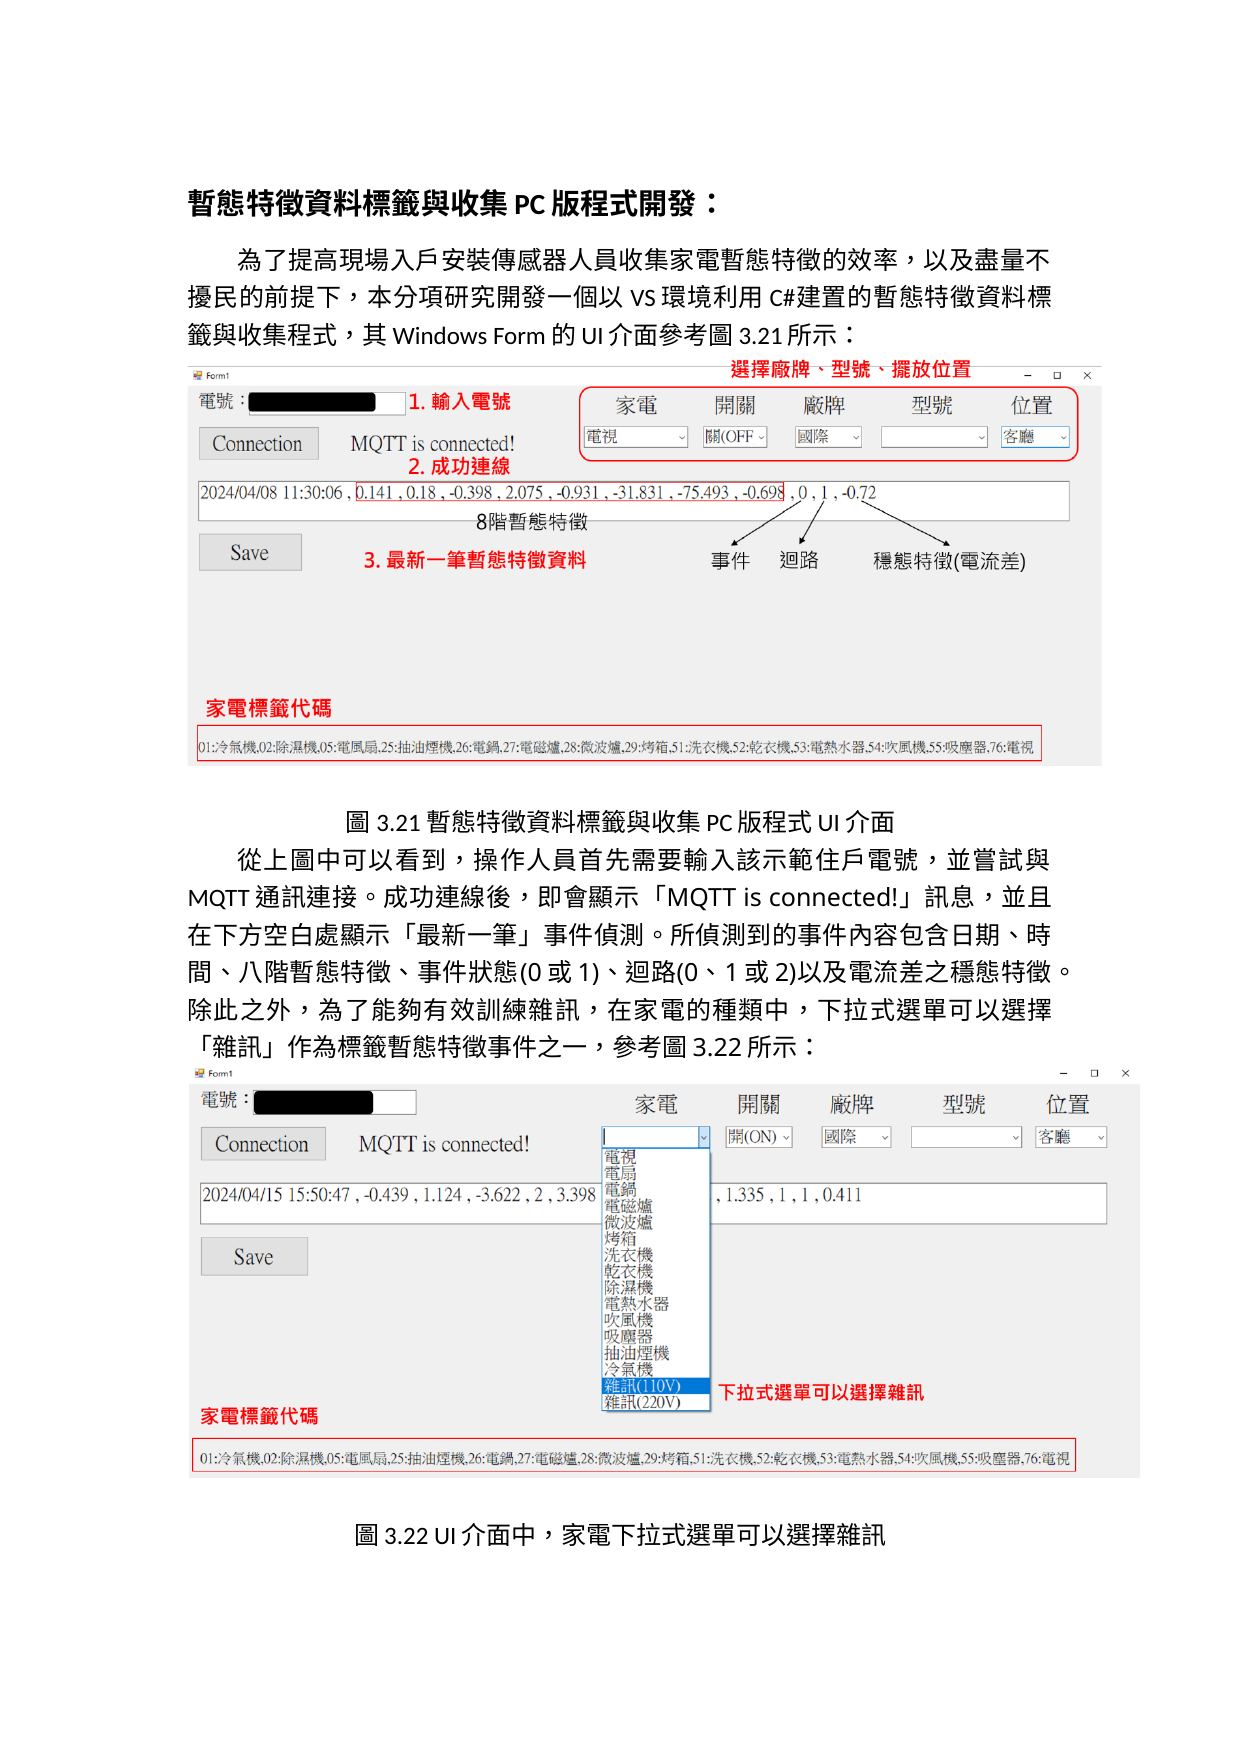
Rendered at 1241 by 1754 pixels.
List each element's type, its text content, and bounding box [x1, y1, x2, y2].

text 暫態特徵資料標籤與收集PC版程式開發： [187, 164, 1053, 239]
picture [187, 1064, 1141, 1478]
text 為了提高現場入戶安裝傳感器人員收集家電暫態特徵的效率，以及盡量不擾民的前提下，本分項研究開發一個以VS環境利用C#建置的暫態特徵資料標籤與收集程式，其Windows Form的UI介面參考圖3.21所示： [187, 239, 1053, 352]
text 從上圖中可以看到，操作人員首先需要輸入該示範住戶電號，並嘗試與MQTT通訊連接。成功連線後，即會顯示「MQTT is connected!」訊息，並且在下方空白處顯示「最新一筆」事件偵測。所偵測到的事件內容包含日期、時間、八階暫態特徵、事件狀態(0或1)、迴路(0、1或2)以及電流差之穩態特徵。除此之外，為了能夠有效訓練雜訊，在家電的種類中，下拉式選單可以選擇「雜訊」作為標籤暫態特徵事件之一，參考圖3.22所示： [187, 839, 1053, 1064]
text 圖 3.21 暫態特徵資料標籤與收集PC版程式UI介面 [187, 802, 1053, 839]
picture [187, 352, 1102, 766]
text 圖3.22 UI介面中，家電下拉式選單可以選擇雜訊 [187, 1514, 1053, 1552]
